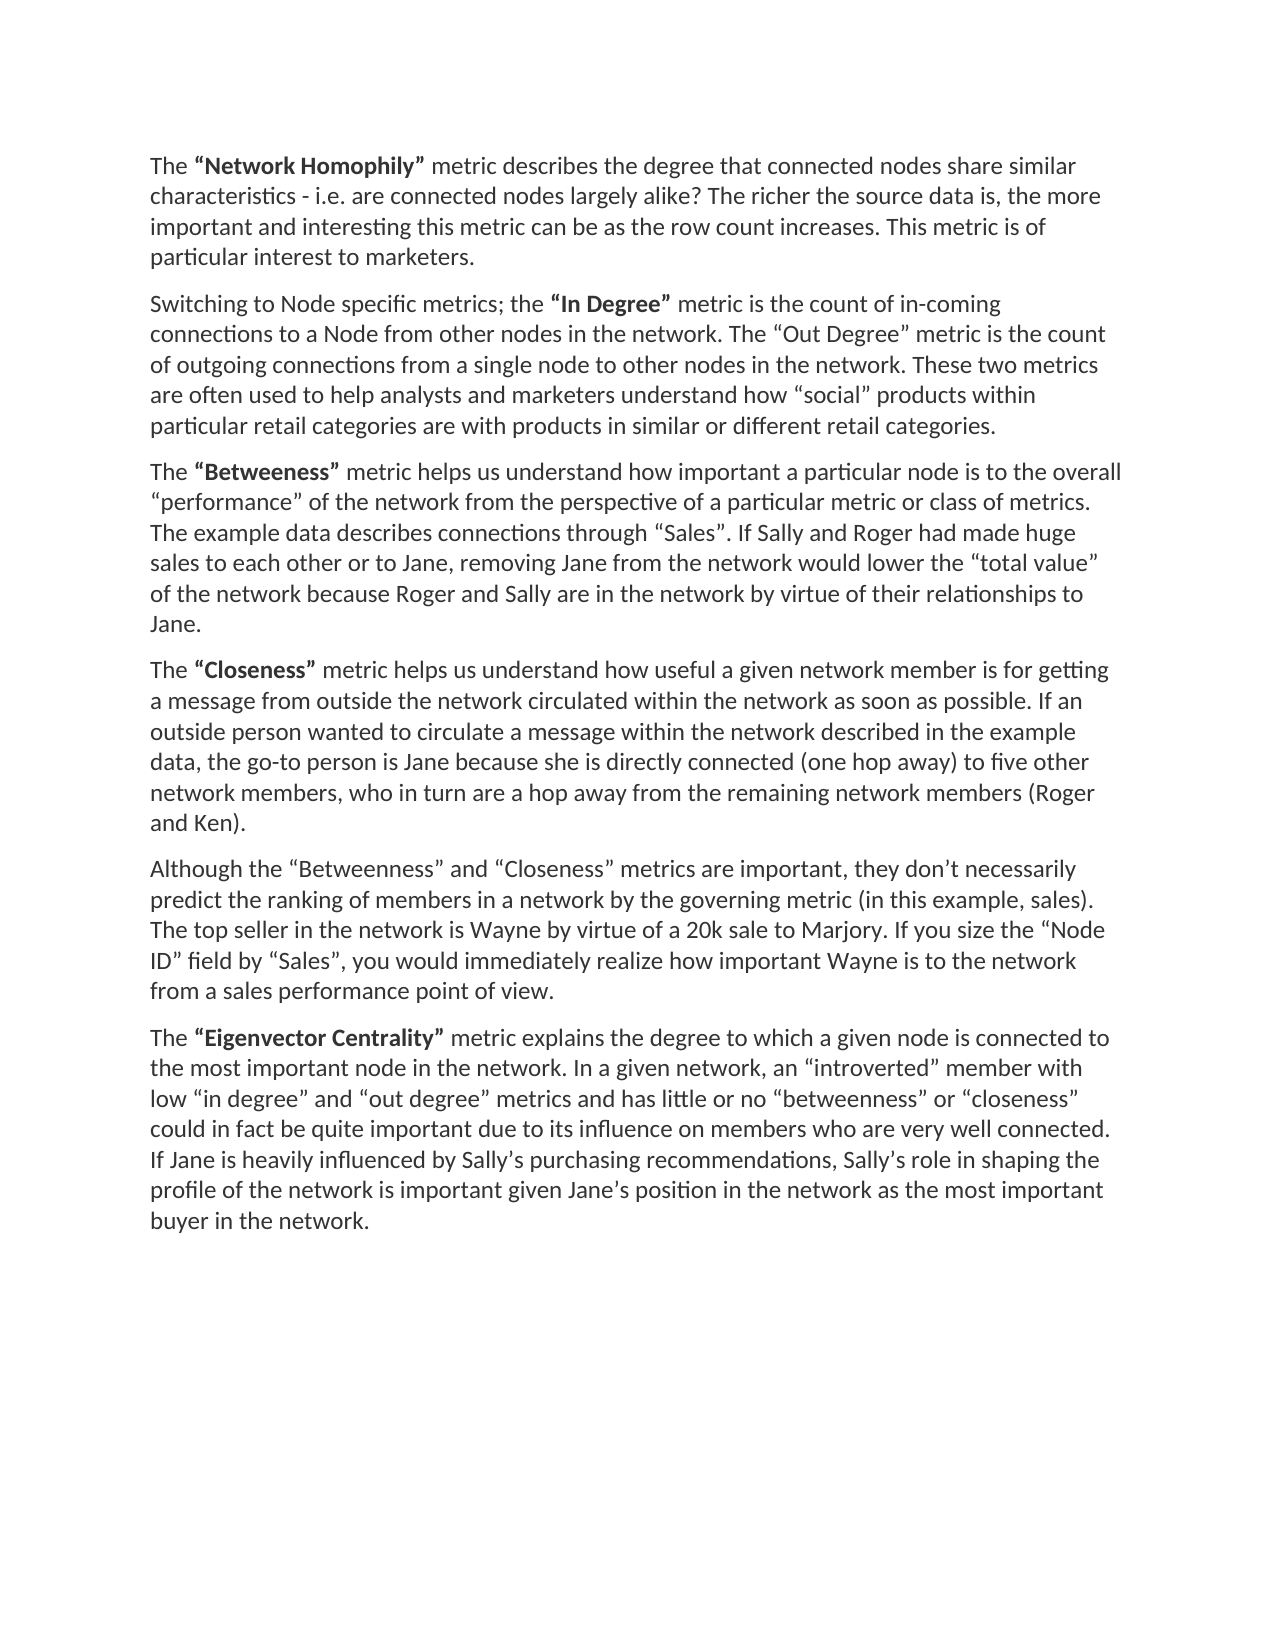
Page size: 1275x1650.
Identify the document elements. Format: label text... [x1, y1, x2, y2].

text The “Closeness” metric helps us understand how useful a given network member is for getting a message from outside the network circulated within the network as soon as possible. If an outside person wanted to circulate a message within the network described in the example data, the go-to person is Jane because she is directly connected (one hop away) to five other network members, who in turn are a hop away from the remaining network members (Roger and Ken). [150, 655, 1125, 838]
text Switching to Node specific metrics; the “In Degree” metric is the count of in-coming connections to a Node from other nodes in the network. The “Out Degree” metric is the count of outgoing connections from a single node to other nodes in the network. These two metrics are often used to help analysts and marketers understand how “social” products within particular retail categories are with products in similar or different retail categories. [150, 288, 1125, 440]
text The “Eigenvector Centrality” metric explains the degree to which a given node is connected to the most important node in the network. In a given network, an “introverted” member with low “in degree” and “out degree” metrics and has little or no “betweenness” or “closeness” could in fact be quite important due to its influence on members who are very well connected. If Jane is heavily influenced by Sally’s purchasing recommendations, Sally’s role in shaping the profile of the network is important given Jane’s position in the network as the most important buyer in the network. [150, 1022, 1125, 1235]
text The “Betweeness” metric helps us understand how important a particular node is to the overall “performance” of the network from the perspective of a particular metric or class of metrics. The example data describes connections through “Sales”. If Sally and Roger had made huge sales to each other or to Jane, removing Jane from the network would lower the “total value” of the network because Roger and Sally are in the network by virtue of their relationships to Jane. [150, 456, 1125, 639]
text Although the “Betweenness” and “Closeness” metrics are important, they don’t necessarily predict the ranking of members in a network by the governing metric (in this example, sales). The top seller in the network is Wayne by virtue of a 20k sale to Marjory. If you size the “Node ID” field by “Sales”, you would immediately realize how important Wayne is to the network from a sales performance point of view. [150, 853, 1125, 1006]
text The “Network Homophily” metric describes the degree that connected nodes share similar characteristics - i.e. are connected nodes largely alike? The richer the source data is, the more important and interesting this metric can be as the row count increases. This metric is of particular interest to marketers. [150, 150, 1125, 272]
